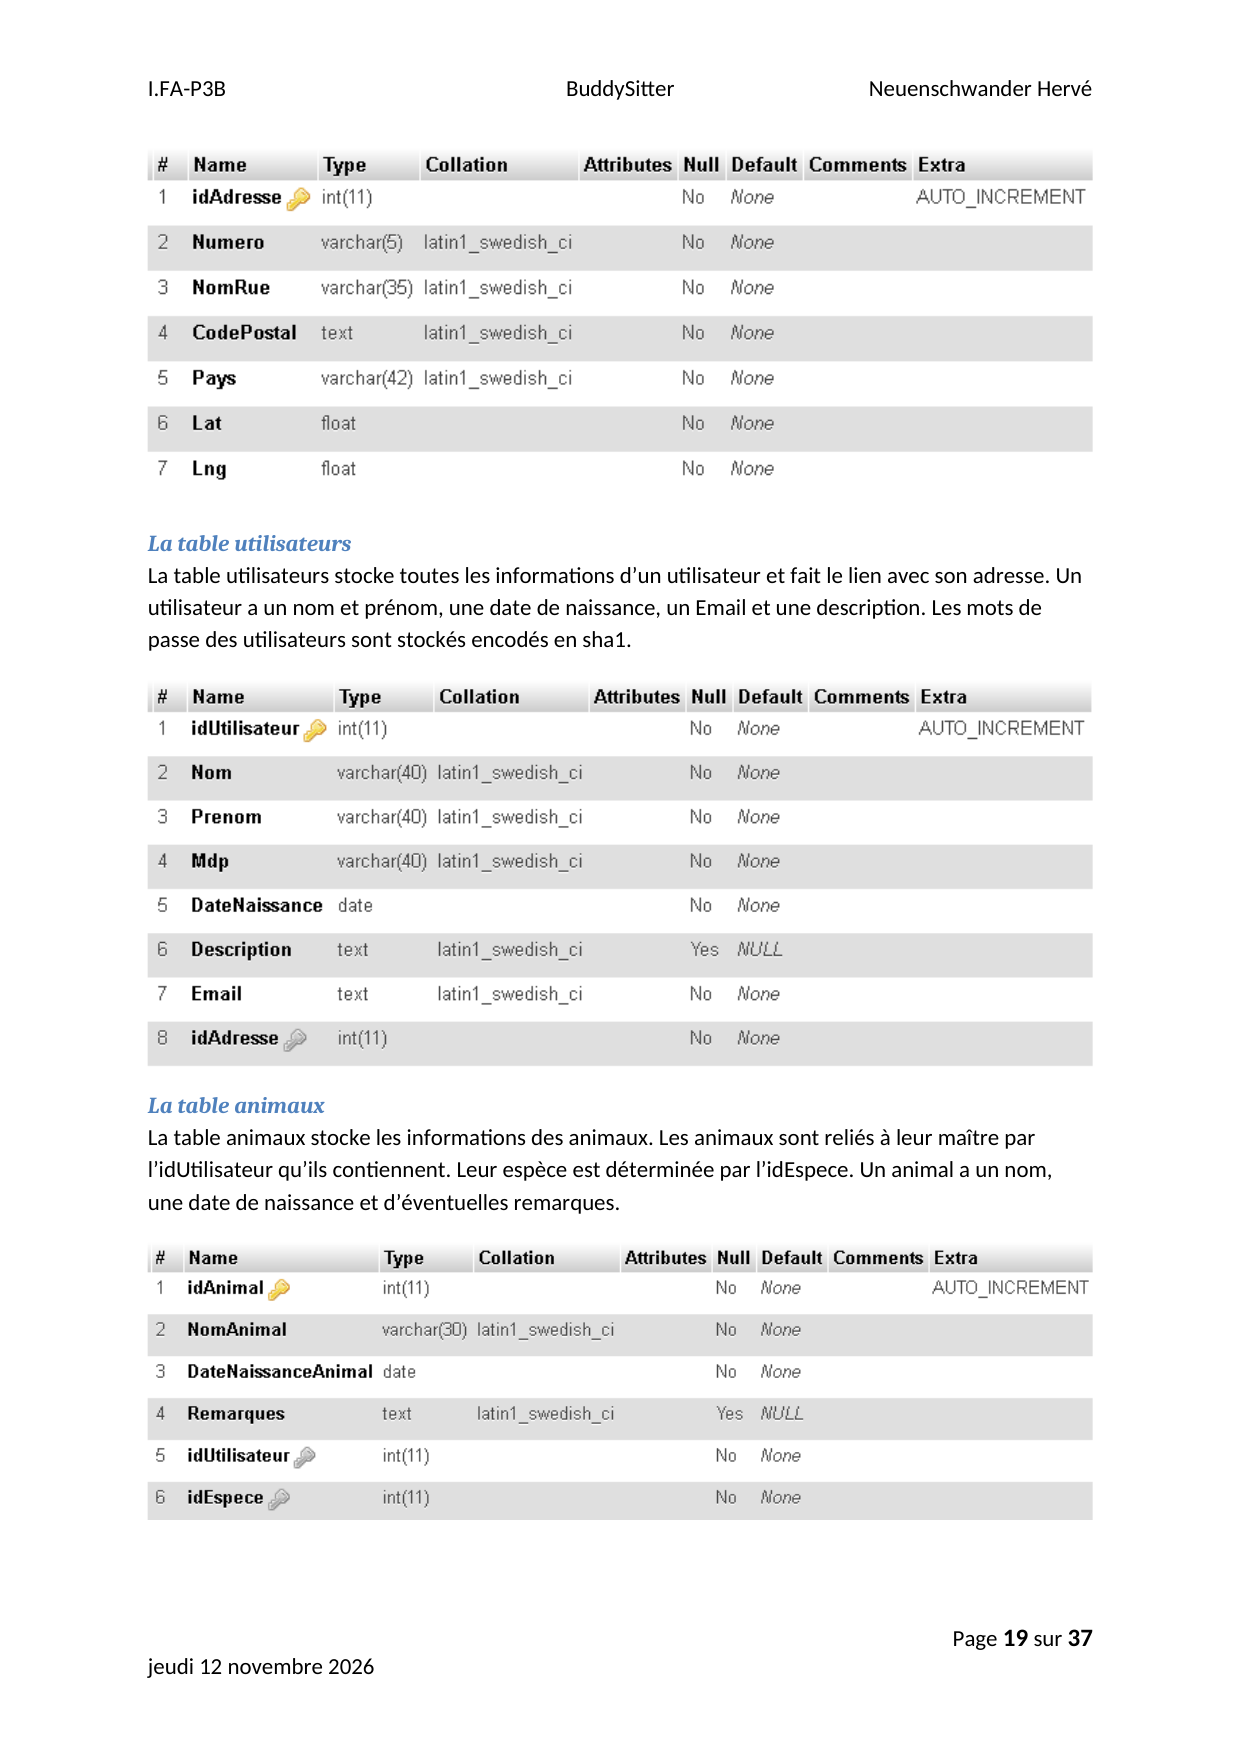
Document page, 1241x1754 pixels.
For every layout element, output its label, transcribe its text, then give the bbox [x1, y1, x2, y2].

picture [147, 1240, 1093, 1520]
text La table utilisateurs stocke toutes les informations d’un utilisateur et fait le lien avec son adresse. Un utilisateur a un nom et prénom, une date de naissance, un Email et une description. Les mots de passe des utilisateurs sont stockés encodés en sha1. [148, 561, 1093, 653]
picture [147, 678, 1093, 1069]
text La table animaux stocke les informations des animaux. Les animaux sont reliés à leur maître par l’idUtilisateur qu’ils contiennent. Leur espèce est déterminée par l’idEspece. Un animal a un nom, une date de naissance et d’éventuelles remarques. [148, 1123, 1093, 1216]
subtitle La table utilisateurs [148, 531, 1093, 557]
picture [147, 147, 1093, 506]
subtitle La table animaux [148, 1093, 1093, 1119]
